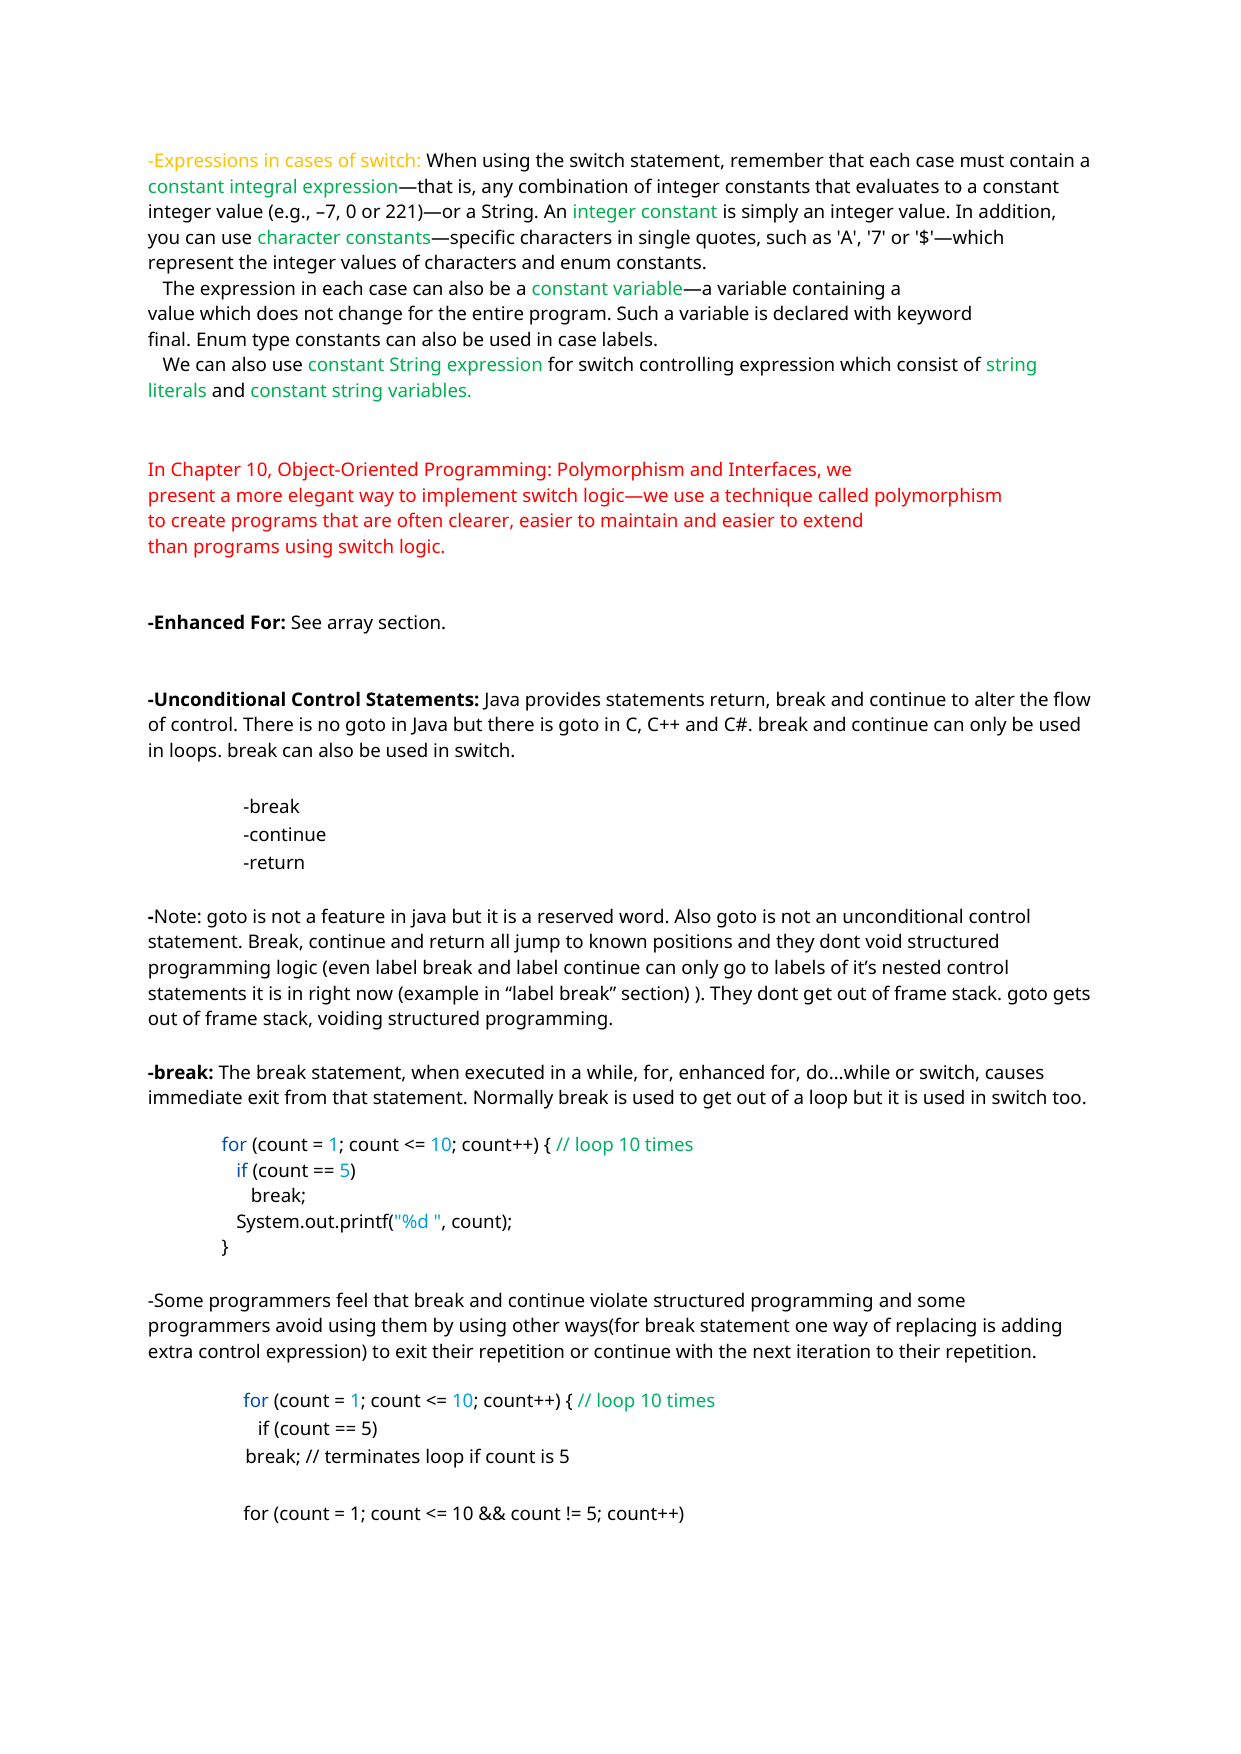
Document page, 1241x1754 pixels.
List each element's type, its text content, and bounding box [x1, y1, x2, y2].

text System.out.printf("%d ", count); [148, 1208, 1093, 1233]
text In Chapter 10, Object-Oriented Programming: Polymorphism and Interfaces, we [148, 456, 1093, 482]
text We can also use constant String expression for switch controlling expression which consist of string literals and constant string variables. [148, 352, 1093, 403]
text value which does not change for the entire program. Such a variable is declared with keyword [148, 301, 1093, 326]
text The expression in each case can also be a constant variable—a variable containing a [148, 275, 1093, 301]
text -break [148, 791, 1093, 819]
text -Some programmers feel that break and continue violate structured programming and some programmers avoid using them by using other ways(for break statement one way of replacing is adding extra control expression) to exit their repetition or continue with the next iteration to their repetition. [148, 1287, 1093, 1364]
text } [148, 1233, 1093, 1259]
text than programs using switch logic. [148, 533, 1093, 558]
text -Expressions in cases of switch: When using the switch statement, remember that each case must contain a constant integral expression—that is, any combination of integer constants that evaluates to a constant integer value (e.g., –7, 0 or 221)—or a String. An integer constant is simply an integer value. In addition, you can use character constants—specific characters in single quotes, such as 'A', '7' or '$'—which represent the integer values of characters and enum constants. [148, 148, 1093, 275]
text to create programs that are often clearer, easier to maintain and easier to extend [148, 507, 1093, 533]
text final. Enum type constants can also be used in case labels. [148, 326, 1093, 352]
text if (count == 5) [148, 1157, 1093, 1182]
text break; // terminates loop if count is 5 [148, 1441, 1093, 1469]
text for (count = 1; count <= 10; count++) { // loop 10 times [148, 1131, 1093, 1157]
text -Unconditional Control Statements: Java provides statements return, break and continue to alter the flow of control. There is no goto in Java but there is goto in C, C++ and C#. break and continue can only be used in loops. break can also be used in switch. [148, 686, 1093, 763]
text if (count == 5) [148, 1413, 1093, 1441]
text -Note: goto is not a feature in java but it is a reserved word. Also goto is not an unconditional control statement. Break, continue and return all jump to known positions and they dont void structured programming logic (even label break and label continue can only go to labels of it’s nested control statements it is in right now (example in “label break” section) ). They dont get out of frame stack. goto gets out of frame stack, voiding structured programming. [148, 903, 1093, 1031]
text -return [148, 847, 1093, 875]
text for (count = 1; count <= 10; count++) { // loop 10 times [148, 1385, 1093, 1413]
text -break: The break statement, when executed in a while, for, enhanced for, do…while or switch, causes immediate exit from that statement. Normally break is used to get out of a loop but it is used in switch too. [148, 1059, 1093, 1110]
text present a more elegant way to implement switch logic—we use a technique called polymorphism [148, 482, 1093, 507]
text break; [148, 1182, 1093, 1208]
text -Enhanced For: See array section. [148, 609, 1093, 635]
text for (count = 1; count <= 10 && count != 5; count++) [148, 1497, 1093, 1526]
text -continue [148, 819, 1093, 847]
